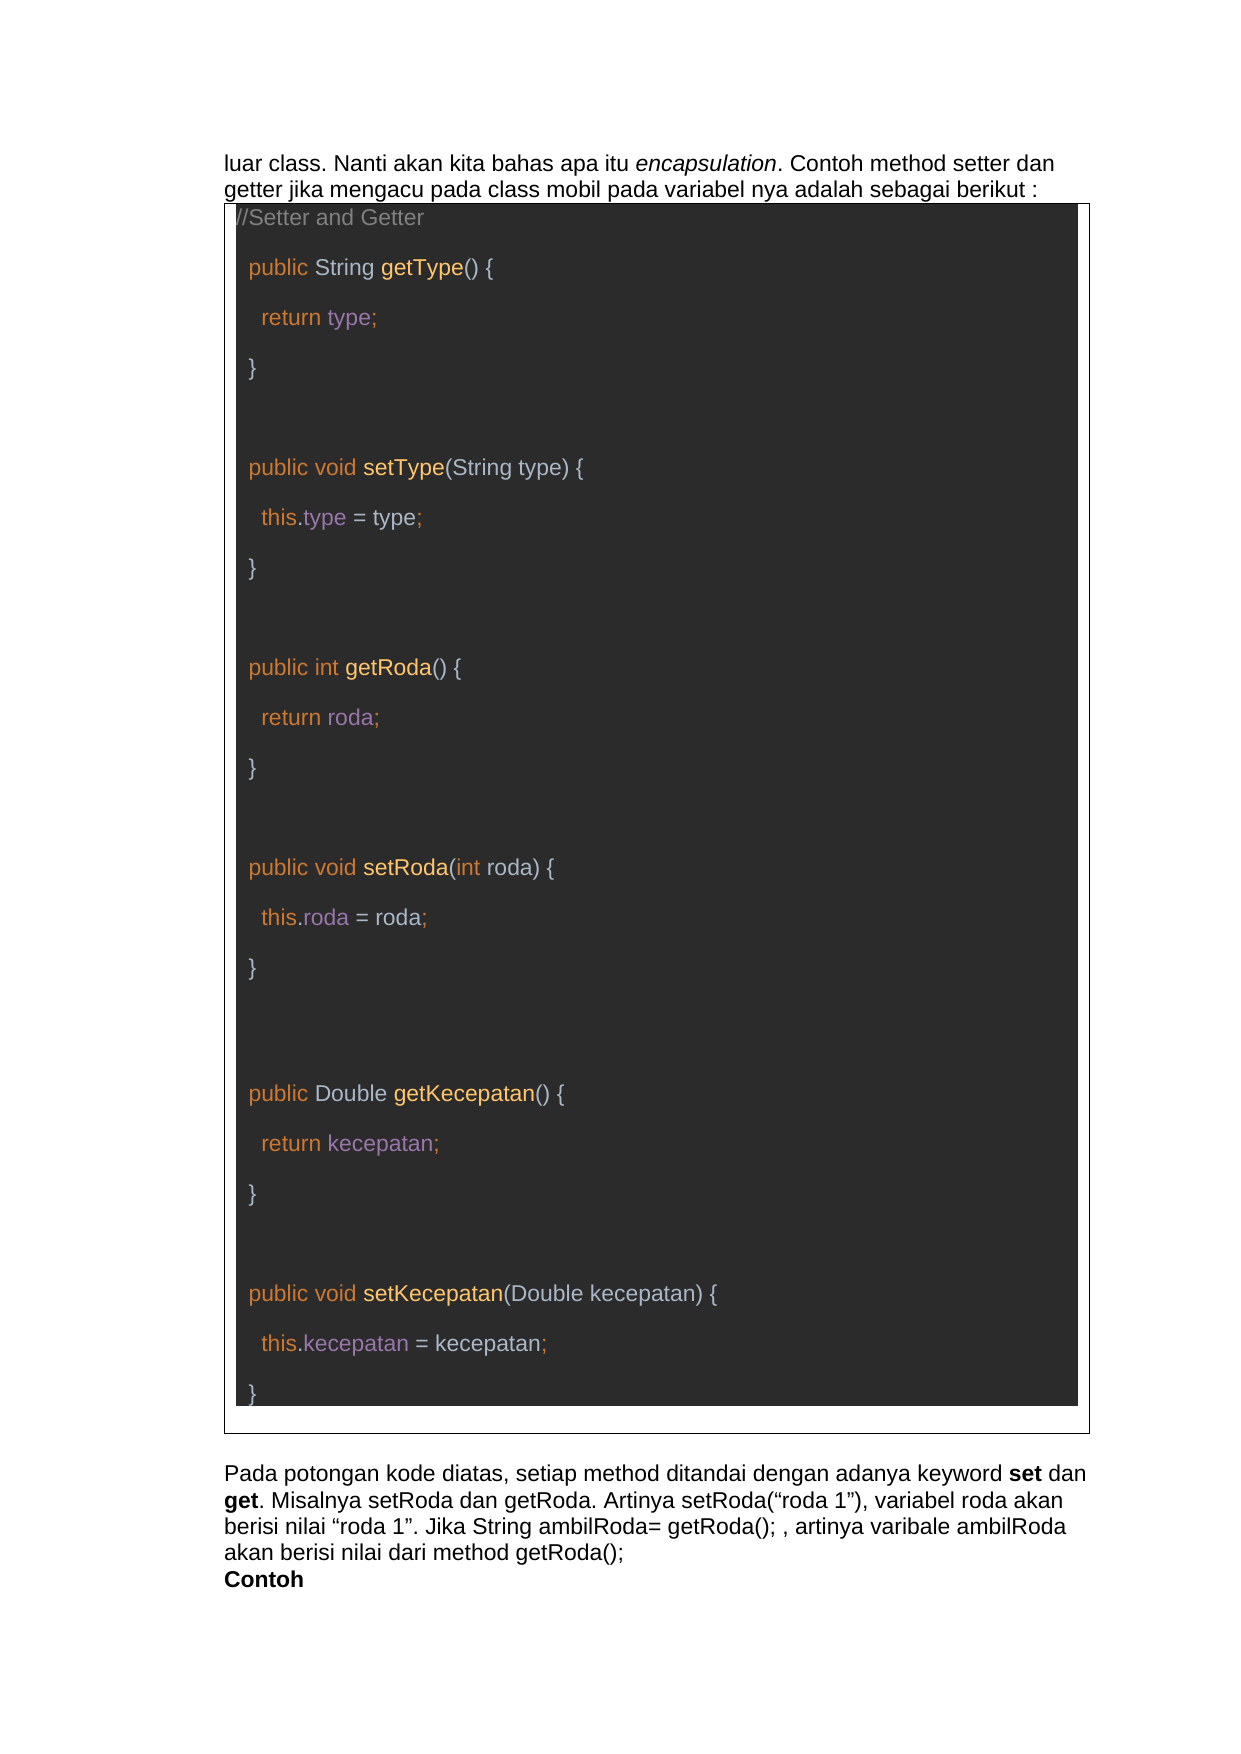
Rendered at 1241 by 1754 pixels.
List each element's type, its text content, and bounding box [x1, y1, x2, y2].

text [224, 150, 1090, 203]
table_header //Setter and Getter public String getType() { return type; } public void setType(String type) { this.type = type; } public int getRoda() { return roda; } public void setRoda(int roda) { this.roda = roda; } public Double getKecepatan() { return kecepatan; } public void setKecepatan(Double kecepatan) { this.kecepatan = kecepatan; } [225, 204, 1089, 1433]
text Pada potongan kode diatas, setiap method ditandai dengan adanya keyword set dan get. Misalnya setRoda dan getRoda. Artinya setRoda(“roda 1”), variabel roda akan berisi nilai “roda 1”. Jika String ambilRoda= getRoda(); , artinya varibale ambilRoda akan berisi nilai dari method getRoda(); [224, 1460, 1090, 1566]
text Contoh [224, 1566, 1090, 1592]
